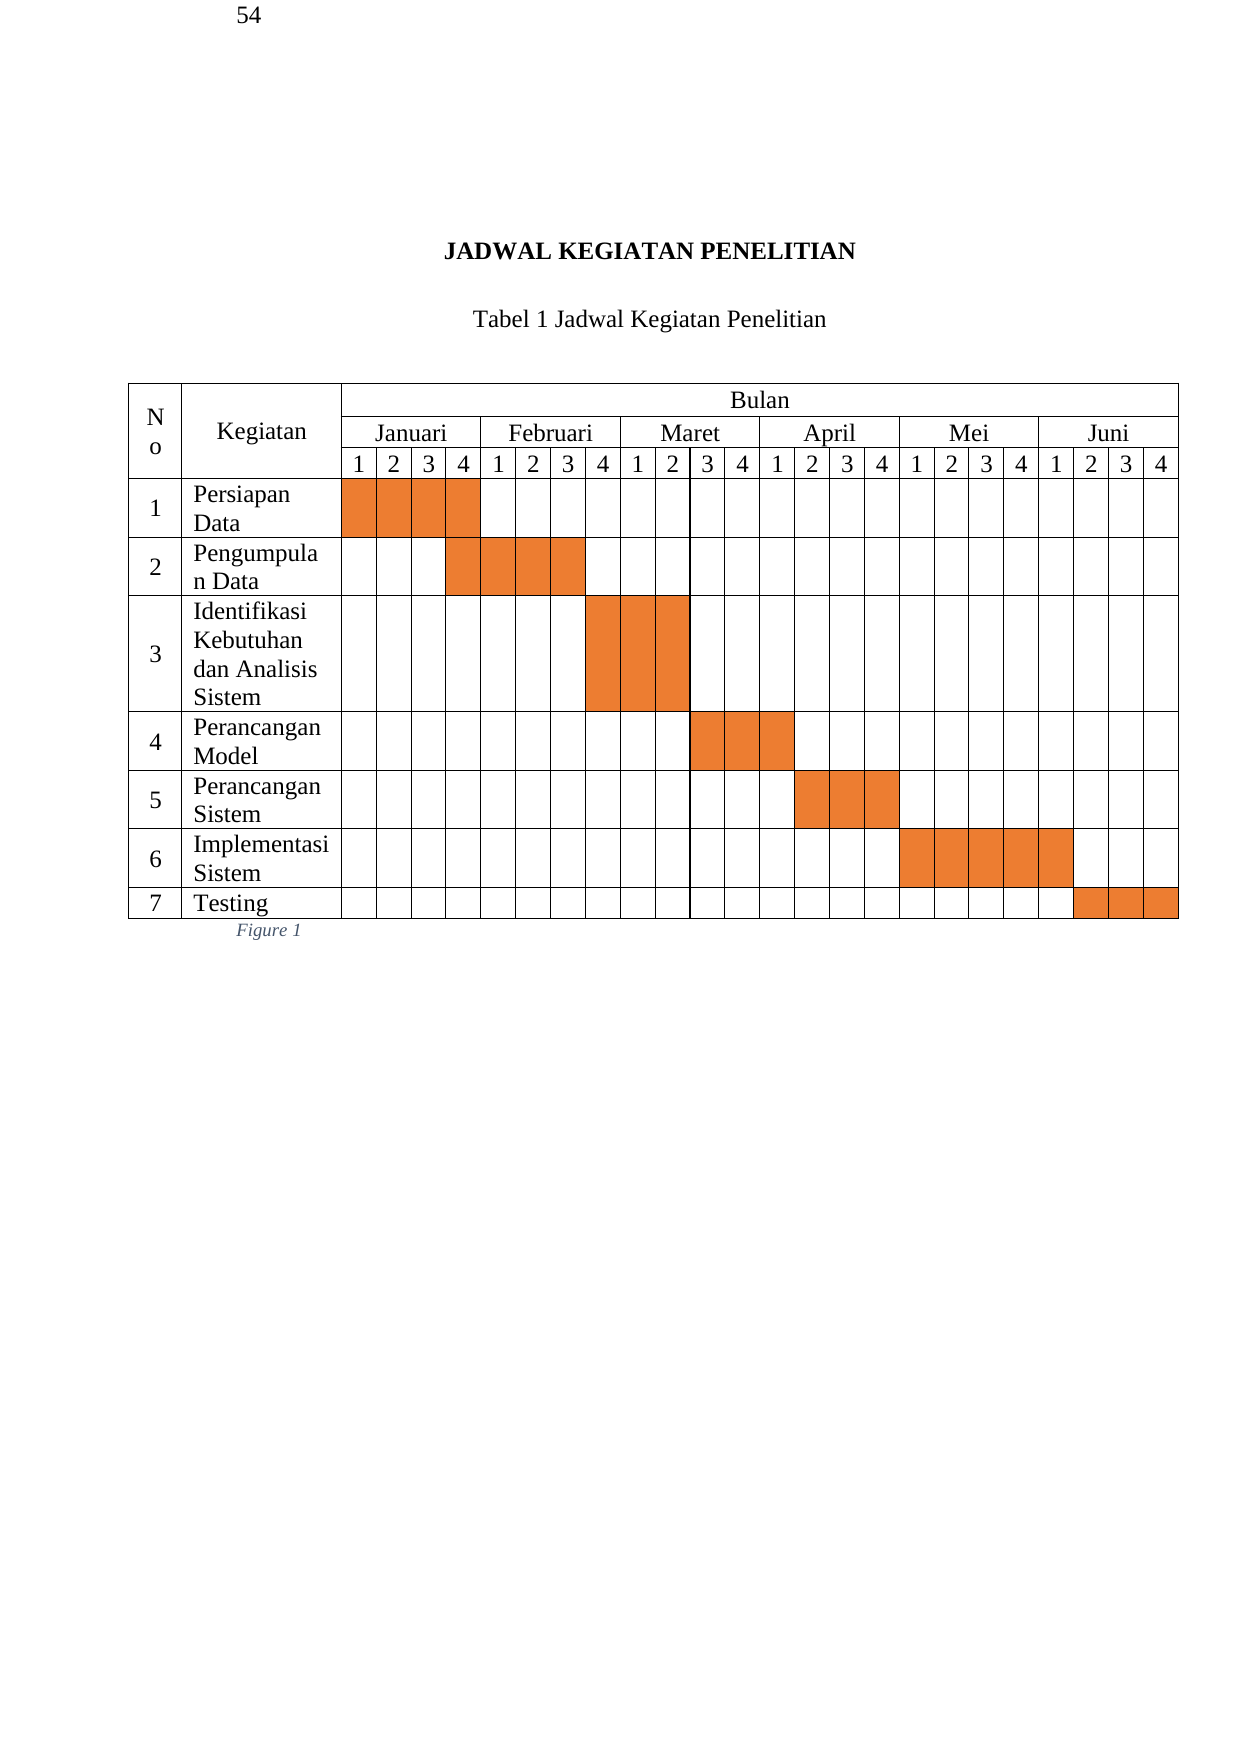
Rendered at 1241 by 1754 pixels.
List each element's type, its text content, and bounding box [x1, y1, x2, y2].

table_cell [551, 479, 585, 537]
table_cell [1144, 538, 1178, 595]
table_cell 4 [586, 448, 620, 478]
table_cell [551, 538, 585, 595]
table_cell 1 [342, 448, 376, 478]
table_cell [377, 538, 411, 595]
table_cell [969, 771, 1003, 828]
table_cell [865, 888, 899, 918]
table_cell [795, 712, 829, 770]
table_cell [621, 829, 655, 887]
table_cell 2 [516, 448, 550, 478]
table_cell 3 [129, 596, 181, 711]
table_cell [1004, 712, 1038, 770]
table_cell [1039, 829, 1073, 887]
table_cell [865, 479, 899, 537]
table_cell [516, 771, 550, 828]
table_cell 3 [1109, 448, 1143, 478]
table_header Bulan [342, 384, 1178, 416]
table_cell [691, 829, 724, 887]
table_cell [1039, 888, 1073, 918]
table_cell [656, 479, 689, 537]
table_cell [1144, 596, 1178, 711]
table_cell [516, 712, 550, 770]
table_cell [342, 538, 376, 595]
table_cell [725, 538, 759, 595]
table_cell [621, 538, 655, 595]
table_cell [865, 712, 899, 770]
table_cell 5 [129, 771, 181, 828]
table_cell [1039, 596, 1073, 711]
table_cell [377, 712, 411, 770]
table_cell 1 [900, 448, 934, 478]
table_cell [691, 479, 724, 537]
table_cell [1074, 829, 1108, 887]
table_cell [865, 771, 899, 828]
table_cell [621, 479, 655, 537]
table_cell [935, 538, 968, 595]
table_cell [412, 712, 445, 770]
table_cell [725, 479, 759, 537]
table_cell [1039, 771, 1073, 828]
table_cell [935, 479, 968, 537]
table_cell [1109, 712, 1143, 770]
table_cell [621, 596, 655, 711]
table_cell [1004, 771, 1038, 828]
table_cell [586, 596, 620, 711]
table_cell [377, 771, 411, 828]
table_cell [446, 596, 480, 711]
table_cell [1074, 771, 1108, 828]
table_cell [656, 888, 689, 918]
table_cell [900, 538, 934, 595]
table_cell [1074, 888, 1108, 918]
table_cell [865, 538, 899, 595]
table_header No [129, 384, 181, 478]
table_cell [412, 888, 445, 918]
table_cell Testing [182, 888, 341, 918]
table_cell [725, 596, 759, 711]
text Tabel 1 Jadwal Kegiatan Penelitian [236, 304, 1063, 333]
table_cell 3 [551, 448, 585, 478]
table_cell 2 [656, 448, 689, 478]
table_cell [446, 771, 480, 828]
table_cell [377, 888, 411, 918]
subtitle JADWAL KEGIATAN PENELITIAN [236, 236, 1063, 265]
table_cell 1 [481, 448, 515, 478]
table_cell [830, 829, 864, 887]
table_cell [377, 479, 411, 537]
table_cell [935, 829, 968, 887]
table_cell [900, 712, 934, 770]
table_cell [446, 479, 480, 537]
table_cell [1004, 596, 1038, 711]
table_cell [377, 596, 411, 711]
table_cell [935, 888, 968, 918]
table_cell [865, 596, 899, 711]
table_cell [412, 829, 445, 887]
table_cell [795, 479, 829, 537]
table_cell 6 [129, 829, 181, 887]
table_cell Februari [481, 417, 620, 447]
table_cell [1144, 712, 1178, 770]
table_cell 1 [129, 479, 181, 537]
table_cell [1004, 538, 1038, 595]
table_cell Perancangan Sistem [182, 771, 341, 828]
table_cell [516, 829, 550, 887]
table_cell 2 [935, 448, 968, 478]
table_cell 3 [691, 448, 724, 478]
table_cell [1144, 829, 1178, 887]
table_cell [1144, 771, 1178, 828]
table_cell 4 [129, 712, 181, 770]
table_cell [342, 712, 376, 770]
table_cell [1074, 596, 1108, 711]
table_cell Juni [1039, 417, 1178, 447]
table_cell Januari [342, 417, 480, 447]
table_cell 4 [1144, 448, 1178, 478]
table_cell [1004, 888, 1038, 918]
table_cell 2 [795, 448, 829, 478]
table_cell [795, 538, 829, 595]
table_cell [586, 771, 620, 828]
table_cell [1109, 479, 1143, 537]
table_cell 4 [1004, 448, 1038, 478]
table_cell [481, 538, 515, 595]
table_cell [481, 479, 515, 537]
table_cell [656, 829, 689, 887]
table_cell [795, 829, 829, 887]
table_cell [760, 888, 794, 918]
table_cell [1109, 538, 1143, 595]
table_cell [900, 479, 934, 537]
table_cell [1004, 479, 1038, 537]
table_cell Perancangan Model [182, 712, 341, 770]
table_cell 2 [129, 538, 181, 595]
table_cell [969, 712, 1003, 770]
table_cell Identifikasi Kebutuhan dan Analisis Sistem [182, 596, 341, 711]
table_cell [900, 829, 934, 887]
table_cell [516, 479, 550, 537]
table_cell [725, 771, 759, 828]
table_cell [551, 771, 585, 828]
table_cell [446, 712, 480, 770]
table_cell [795, 596, 829, 711]
table_cell [516, 596, 550, 711]
table_cell [446, 538, 480, 595]
table_cell 1 [621, 448, 655, 478]
table_cell [551, 712, 585, 770]
table_cell [586, 829, 620, 887]
table_cell Persiapan Data [182, 479, 341, 537]
table_cell [691, 888, 724, 918]
table_cell [795, 888, 829, 918]
table_cell [760, 771, 794, 828]
table_cell [377, 829, 411, 887]
table_cell [969, 596, 1003, 711]
table_cell [830, 538, 864, 595]
table_cell [725, 888, 759, 918]
table_cell 3 [830, 448, 864, 478]
table_cell [1074, 712, 1108, 770]
table_cell [1039, 538, 1073, 595]
table_cell [1144, 888, 1178, 918]
table_cell [691, 538, 724, 595]
table_cell [586, 712, 620, 770]
table_cell [481, 712, 515, 770]
table_cell [481, 771, 515, 828]
table_cell [725, 829, 759, 887]
table_cell [586, 888, 620, 918]
table_cell [1144, 479, 1178, 537]
table_cell [935, 771, 968, 828]
table_cell 3 [969, 448, 1003, 478]
table_cell [691, 712, 724, 770]
table_cell 3 [412, 448, 445, 478]
table_cell [900, 771, 934, 828]
table_cell [1074, 538, 1108, 595]
table_cell [830, 596, 864, 711]
table_cell 4 [865, 448, 899, 478]
table_cell [446, 829, 480, 887]
table_cell 4 [446, 448, 480, 478]
table_cell [691, 771, 724, 828]
table_cell [342, 596, 376, 711]
table_cell [865, 829, 899, 887]
table_cell [621, 888, 655, 918]
table_cell [1109, 771, 1143, 828]
table_cell [1004, 829, 1038, 887]
table_cell [1039, 479, 1073, 537]
table_cell [586, 538, 620, 595]
table_cell [342, 829, 376, 887]
table_cell Maret [621, 417, 759, 447]
table_cell [795, 771, 829, 828]
table_cell [656, 771, 689, 828]
table_cell [760, 538, 794, 595]
table_cell 1 [1039, 448, 1073, 478]
table_header Kegiatan [182, 384, 341, 478]
table_cell [935, 712, 968, 770]
table_cell [1109, 596, 1143, 711]
table_cell [900, 596, 934, 711]
table_cell [760, 829, 794, 887]
table_cell [830, 771, 864, 828]
table_cell [446, 888, 480, 918]
table_cell [656, 712, 689, 770]
table_cell [969, 538, 1003, 595]
table_cell [551, 888, 585, 918]
table_cell [1074, 479, 1108, 537]
table_cell [830, 479, 864, 537]
table_cell [412, 479, 445, 537]
table_cell [760, 596, 794, 711]
table_cell Pengumpulan Data [182, 538, 341, 595]
table_cell [412, 771, 445, 828]
table_cell [481, 829, 515, 887]
table_cell [586, 479, 620, 537]
table_cell [900, 888, 934, 918]
table_cell 7 [129, 888, 181, 918]
table_cell [969, 829, 1003, 887]
table_cell [551, 829, 585, 887]
table_cell April [760, 417, 899, 447]
table_cell [412, 538, 445, 595]
table_cell [1039, 712, 1073, 770]
table_cell [551, 596, 585, 711]
table_cell 2 [1074, 448, 1108, 478]
table_cell [342, 479, 376, 537]
table_cell [621, 712, 655, 770]
table_cell 4 [725, 448, 759, 478]
table_cell [691, 596, 724, 711]
table_cell [342, 771, 376, 828]
table_cell [342, 888, 376, 918]
table_cell [1109, 888, 1143, 918]
table_cell Implementasi Sistem [182, 829, 341, 887]
table_cell [481, 888, 515, 918]
table_cell 2 [377, 448, 411, 478]
table_cell [969, 888, 1003, 918]
table_cell [760, 479, 794, 537]
table_cell Mei [900, 417, 1038, 447]
table_cell [830, 712, 864, 770]
table_cell [969, 479, 1003, 537]
table_cell [725, 712, 759, 770]
table_cell [935, 596, 968, 711]
table_cell [516, 888, 550, 918]
table_cell [412, 596, 445, 711]
table_cell [621, 771, 655, 828]
table_cell [760, 712, 794, 770]
table_cell [656, 596, 689, 711]
table_cell [481, 596, 515, 711]
table_cell [830, 888, 864, 918]
table_cell [516, 538, 550, 595]
table_cell [1109, 829, 1143, 887]
table_cell 1 [760, 448, 794, 478]
table_cell [656, 538, 689, 595]
